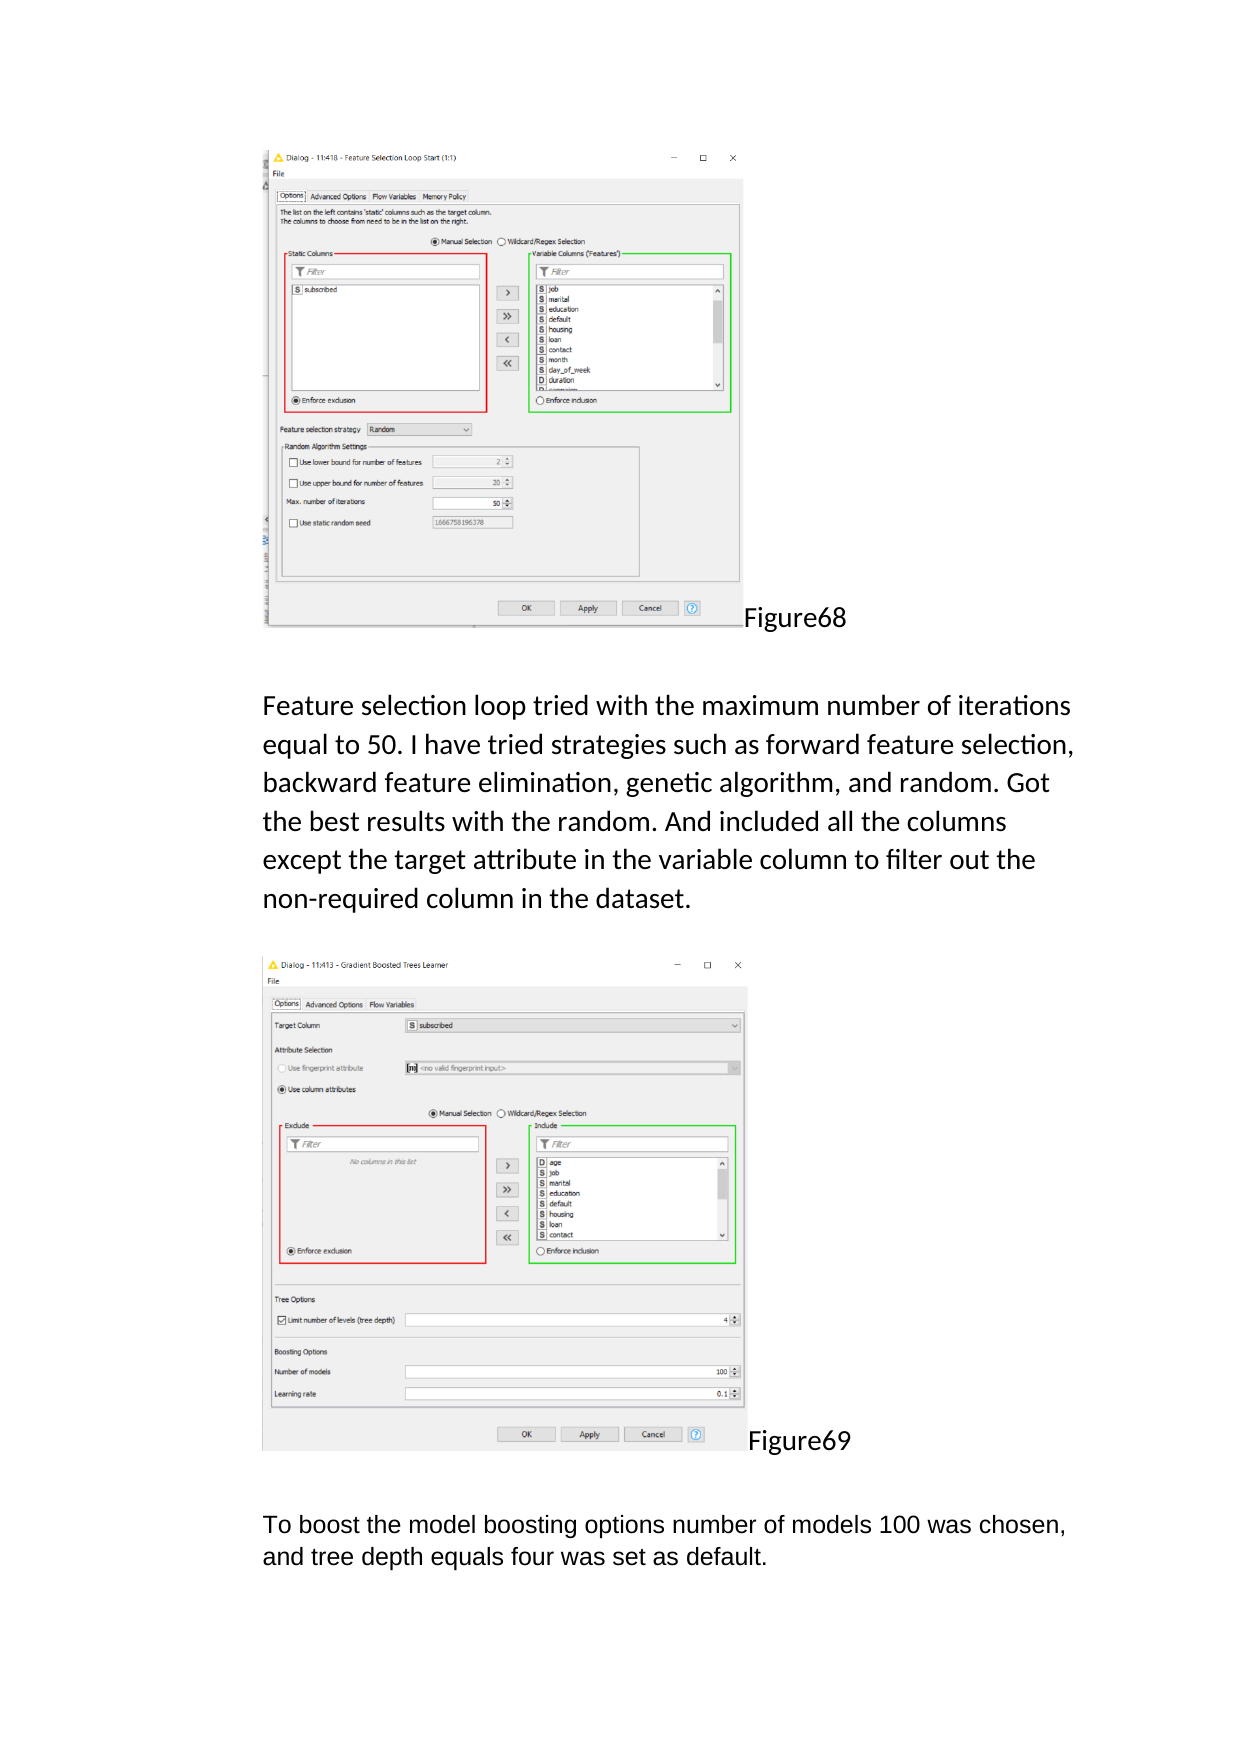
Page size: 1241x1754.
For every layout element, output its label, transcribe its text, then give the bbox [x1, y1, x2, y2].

list To boost the model boosting options number of models 100 was chosen, and tree depth equals four was set as default. [262, 1510, 1090, 1570]
picture [262, 150, 744, 628]
list Feature selection loop tried with the maximum number of iterations equal to 50. I have tried strategies such as forward feature selection, backward feature elimination, genetic algorithm, and random. Got the best results with the random. And included all the columns except the target attribute in the variable column to filter out the non-required column in the dataset. [262, 687, 1090, 915]
picture [262, 956, 748, 1451]
